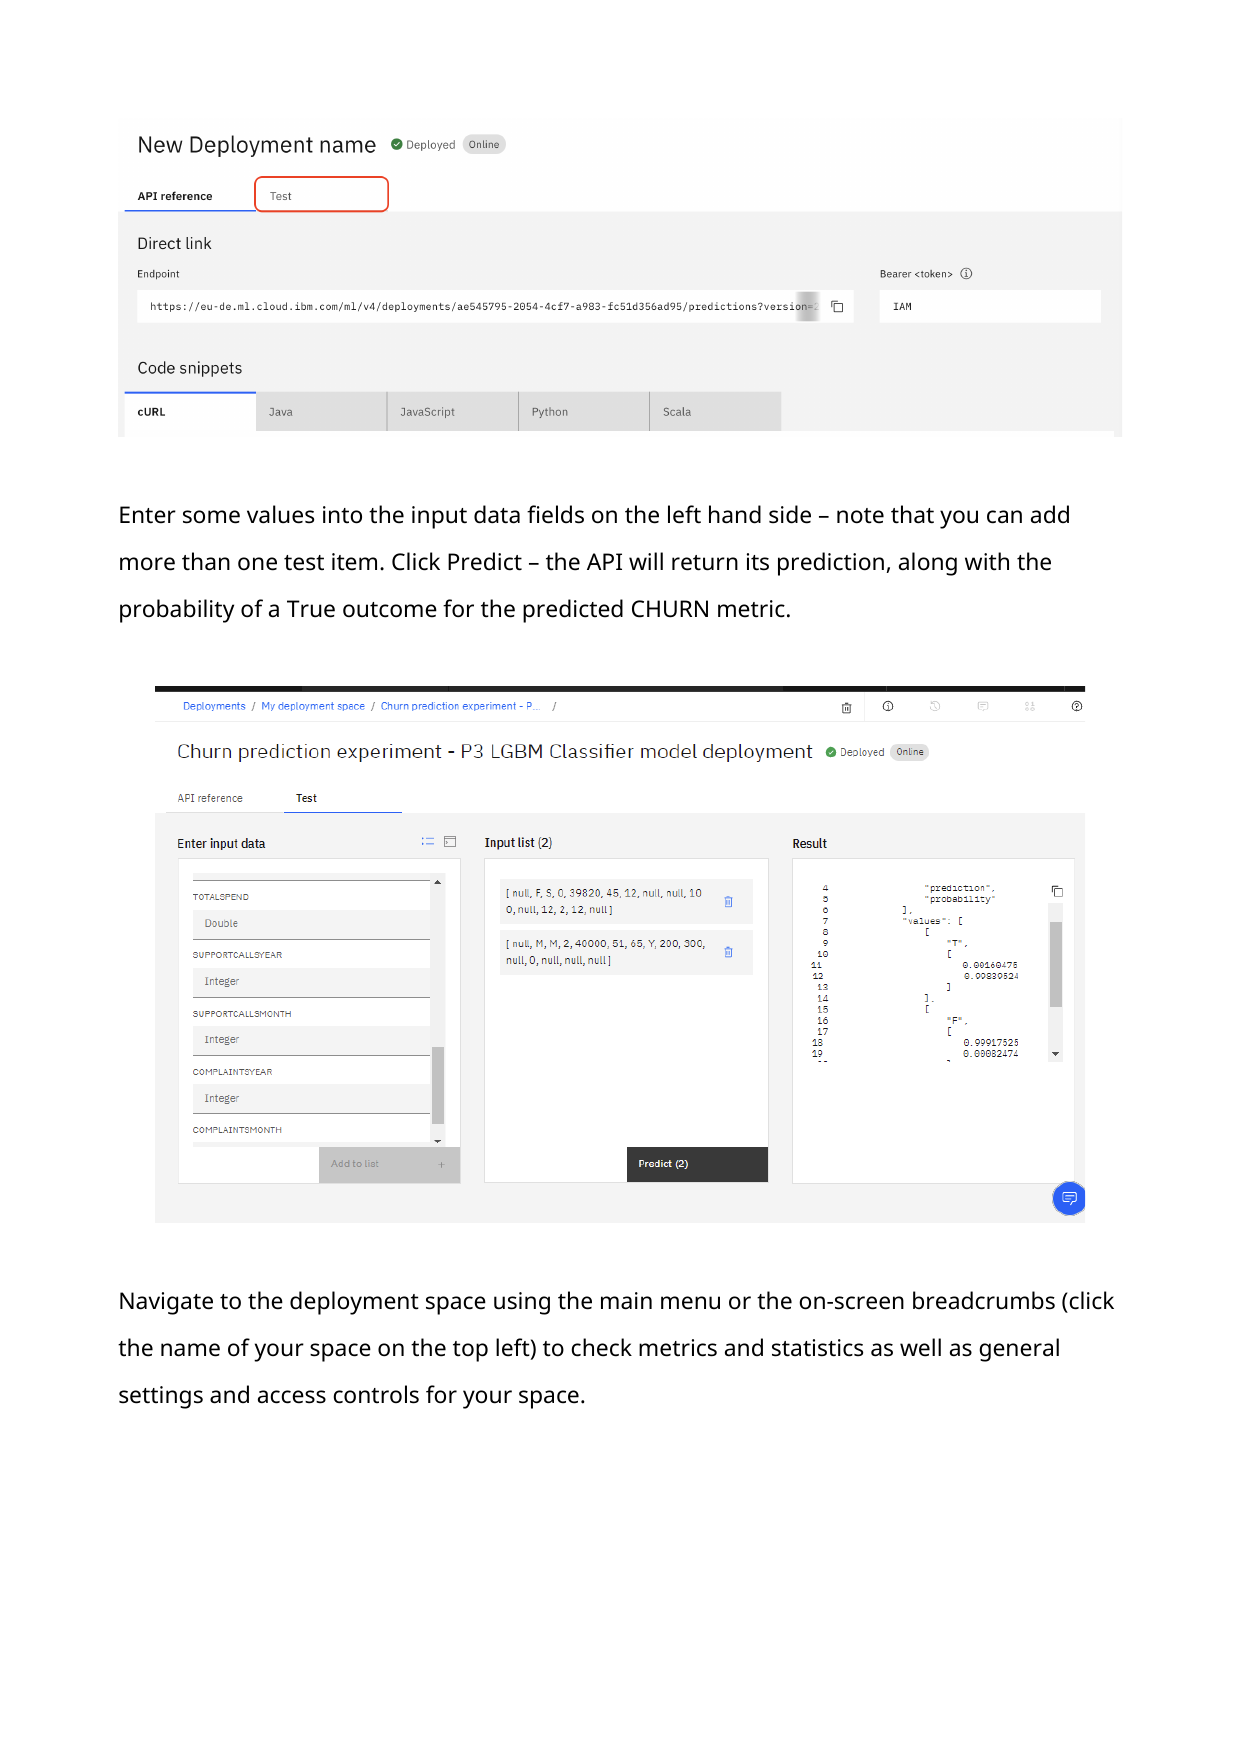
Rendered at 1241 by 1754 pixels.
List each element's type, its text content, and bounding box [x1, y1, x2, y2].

picture [155, 686, 1086, 1223]
text Navigate to the deployment space using the main menu or the on-screen breadcrumbs (click the name of your space on the top left) to check metrics and statistics as well as general settings and access controls for your space. [118, 1285, 1122, 1410]
picture [118, 118, 1123, 437]
text Enter some values into the input data fields on the left hand side – note that you can add more than one test item. Click Predict – the API will return its prediction, along with the probability of a True outcome for the predicted CHURN metric. [118, 499, 1122, 624]
